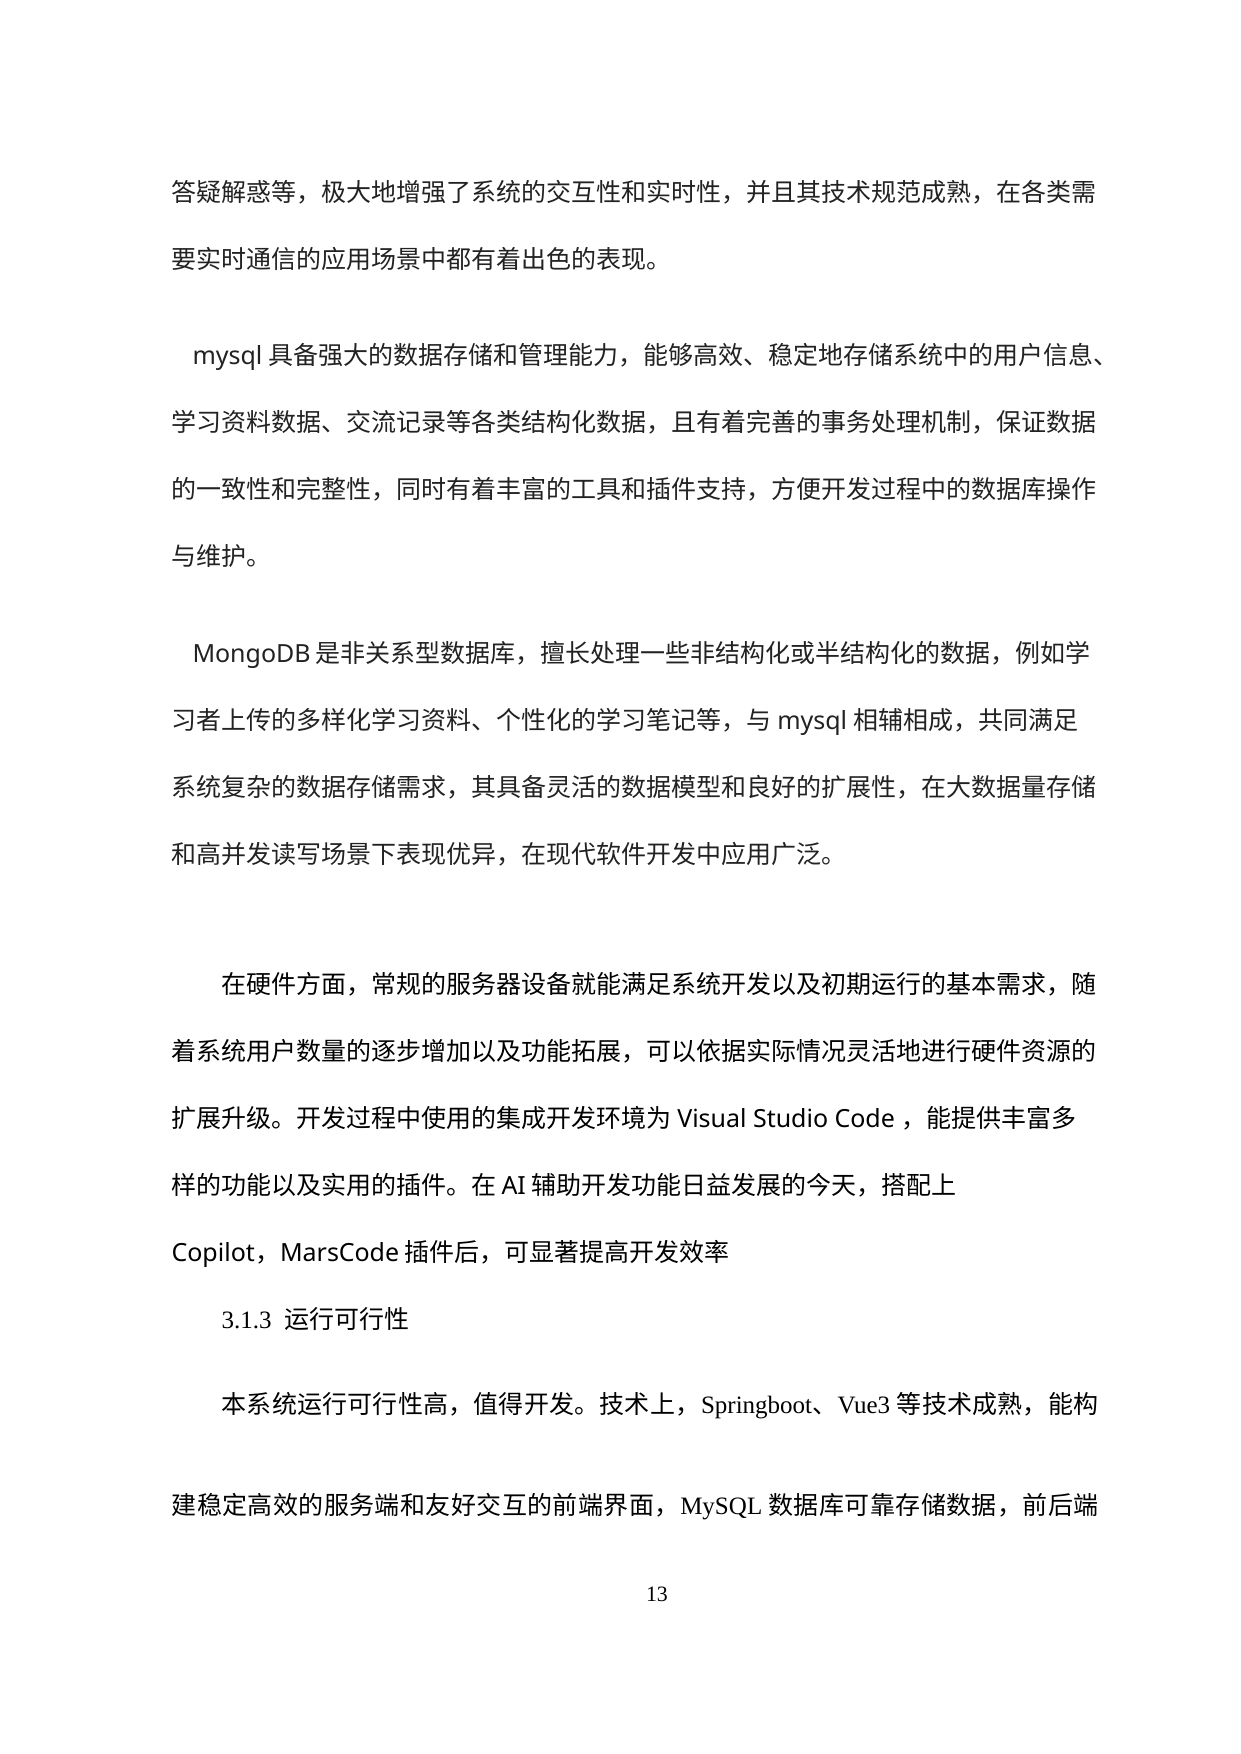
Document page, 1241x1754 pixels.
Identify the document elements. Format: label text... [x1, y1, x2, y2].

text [171, 157, 1098, 291]
text MongoDB是非关系型数据库，擅长处理一些非结构化或半结构化的数据，例如学习者上传的多样化学习资料、个性化的学习笔记等，与 mysql 相辅相成，共同满足系统复杂的数据存储需求，其具备灵活的数据模型和良好的扩展性，在大数据量存储和高并发读写场景下表现优异，在现代软件开发中应用广泛。 [171, 618, 1098, 886]
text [171, 1369, 1098, 1537]
text 3.1.3 运行可行性 [171, 1284, 1098, 1351]
text mysql 具备强大的数据存储和管理能力，能够高效、稳定地存储系统中的用户信息、学习资料数据、交流记录等各类结构化数据，且有着完善的事务处理机制，保证数据的一致性和完整性，同时有着丰富的工具和插件支持，方便开发过程中的数据库操作与维护。 [171, 320, 1098, 588]
text 在硬件方面，常规的服务器设备就能满足系统开发以及初期运行的基本需求，随着系统用户数量的逐步增加以及功能拓展，可以依据实际情况灵活地进行硬件资源的扩展升级。开发过程中使用的集成开发环境为 Visual Studio Code ，能提供丰富多样的功能以及实用的插件。在AI辅助开发功能日益发展的今天，搭配上Copilot，MarsCode插件后，可显著提高开发效率 [171, 949, 1098, 1284]
